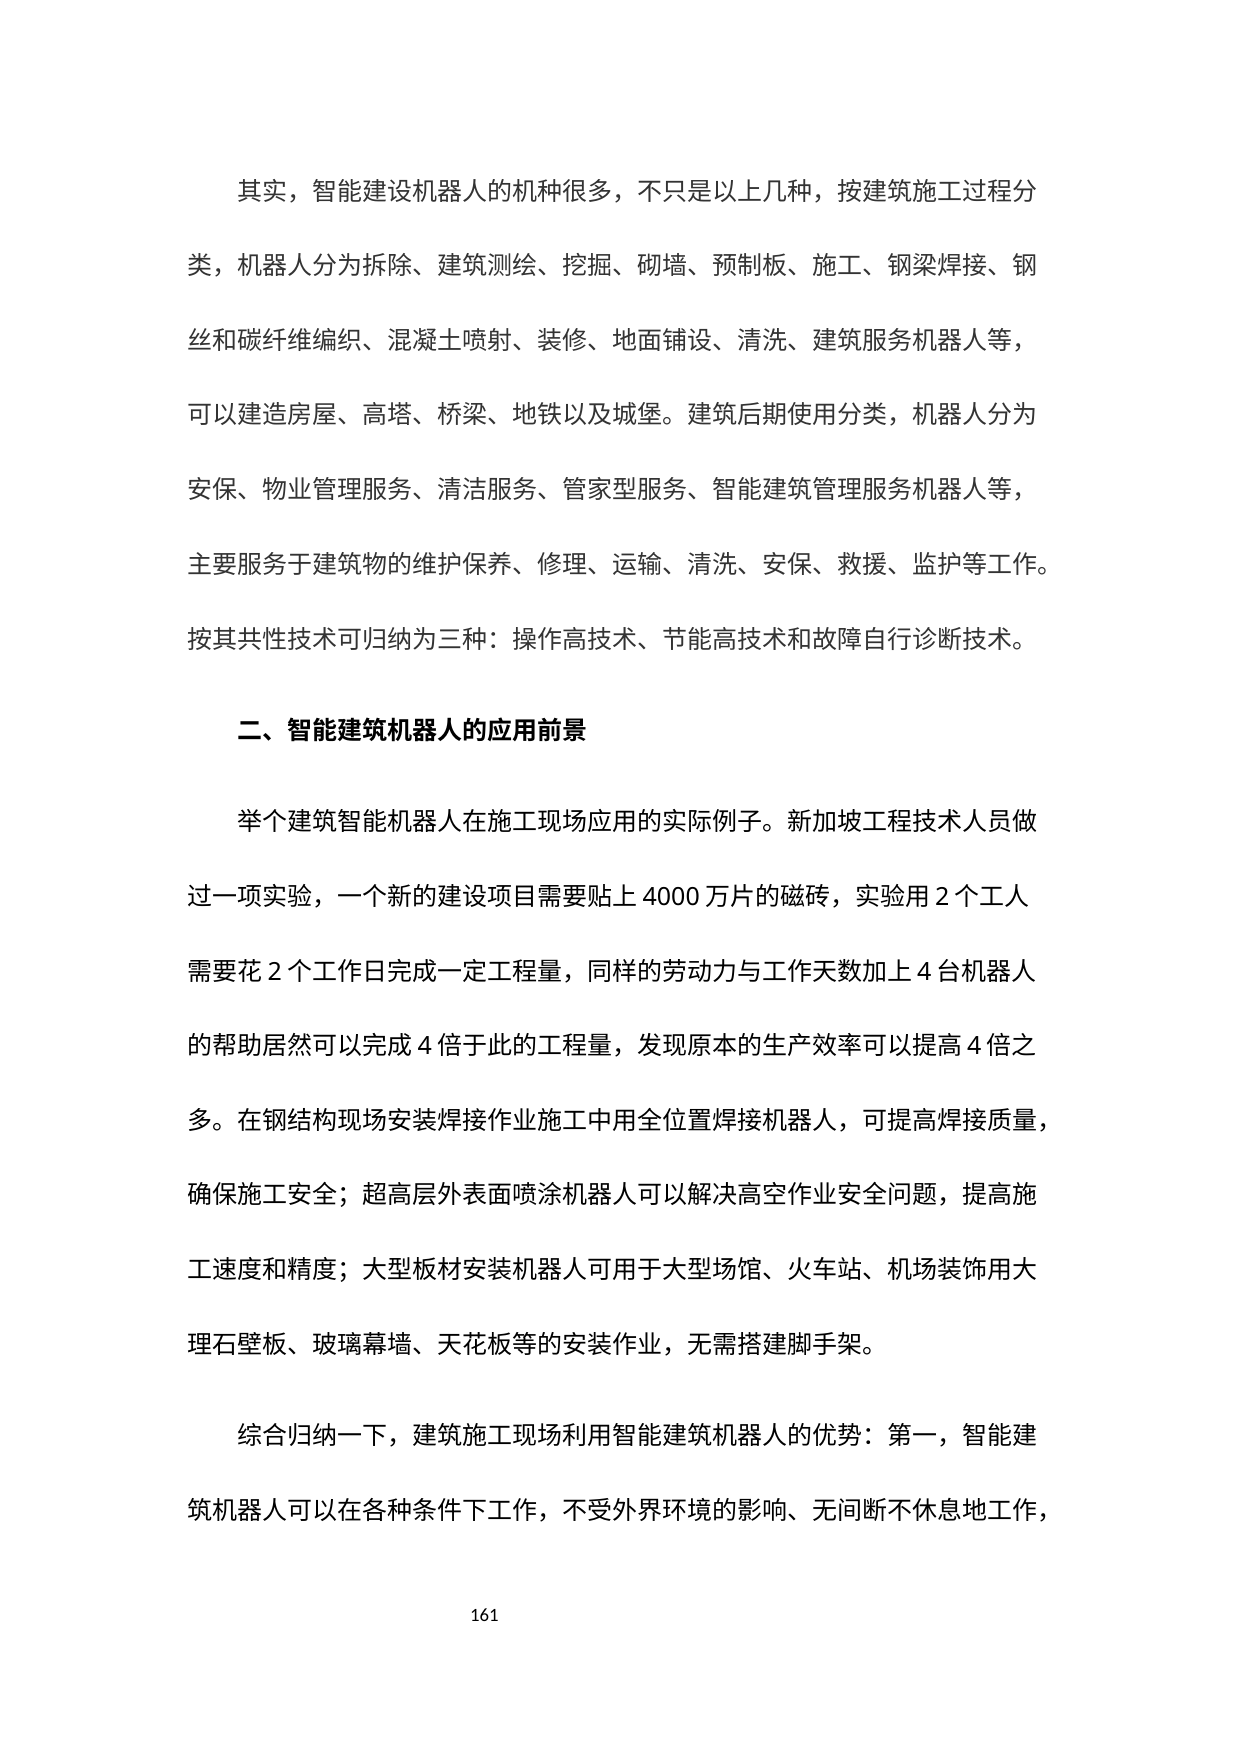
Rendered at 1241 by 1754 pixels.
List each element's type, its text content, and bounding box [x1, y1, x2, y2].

text 举个建筑智能机器人在施工现场应用的实际例子。新加坡工程技术人员做过一项实验，一个新的建设项目需要贴上4000万片的磁砖，实验用2个工人需要花2个工作日完成一定工程量，同样的劳动力与工作天数加上4台机器人的帮助居然可以完成4倍于此的工程量，发现原本的生产效率可以提高4倍之多。在钢结构现场安装焊接作业施工中用全位置焊接机器人，可提高焊接质量，确保施工安全；超高层外表面喷涂机器人可以解决高空作业安全问题，提高施工速度和精度；大型板材安装机器人可用于大型场馆、火车站、机场装饰用大理石壁板、玻璃幕墙、天花板等的安装作业，无需搭建脚手架。 [187, 787, 1053, 1375]
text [187, 1401, 1053, 1541]
text 二、智能建筑机器人的应用前景 [187, 696, 1053, 761]
text 其实，智能建设机器人的机种很多，不只是以上几种，按建筑施工过程分类，机器人分为拆除、建筑测绘、挖掘、砌墙、预制板、施工、钢梁焊接、钢丝和碳纤维编织、混凝土喷射、装修、地面铺设、清洗、建筑服务机器人等，可以建造房屋、高塔、桥梁、地铁以及城堡。建筑后期使用分类，机器人分为安保、物业管理服务、清洁服务、管家型服务、智能建筑管理服务机器人等，主要服务于建筑物的维护保养、修理、运输、清洗、安保、救援、监护等工作。按其共性技术可归纳为三种：操作高技术、节能高技术和故障自行诊断技术。 [187, 157, 1053, 670]
